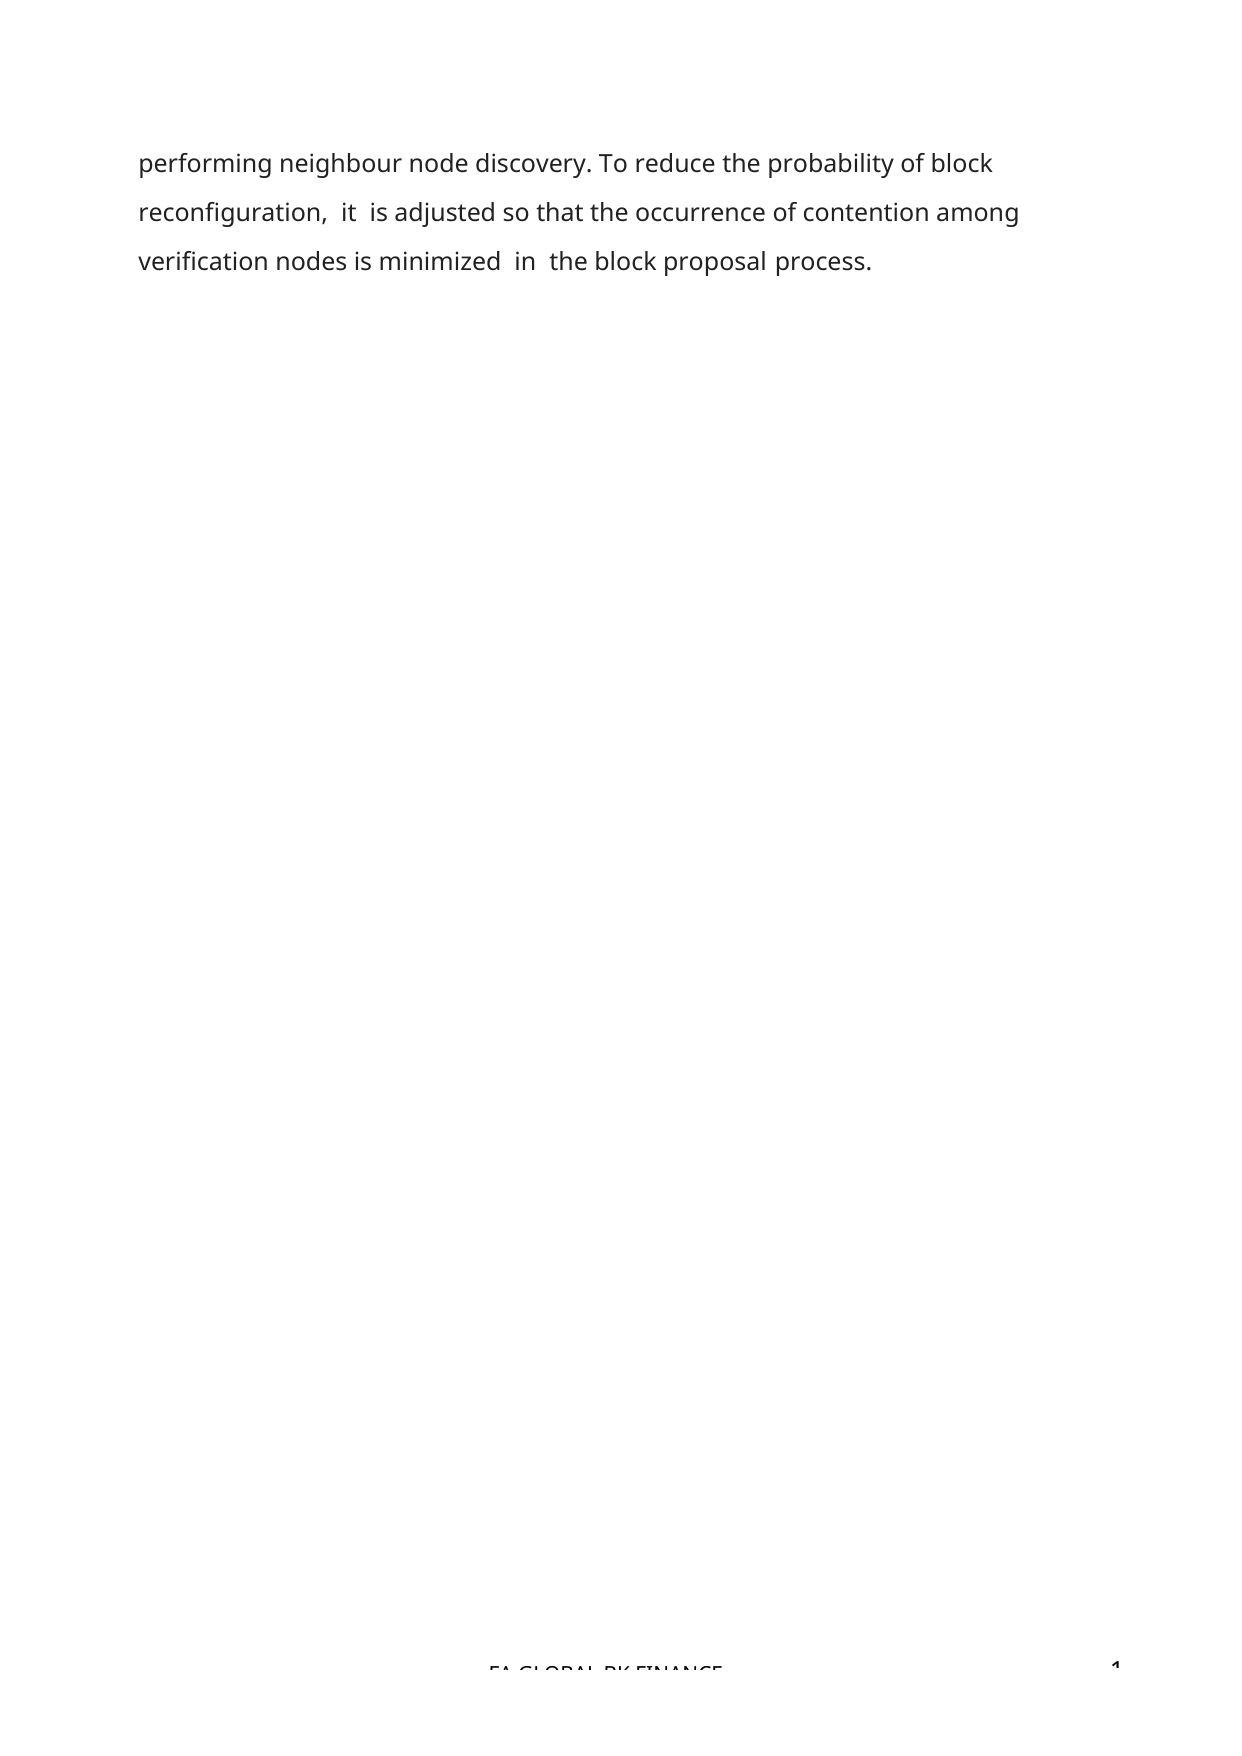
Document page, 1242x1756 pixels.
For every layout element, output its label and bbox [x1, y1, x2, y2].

list [100, 146, 1143, 277]
